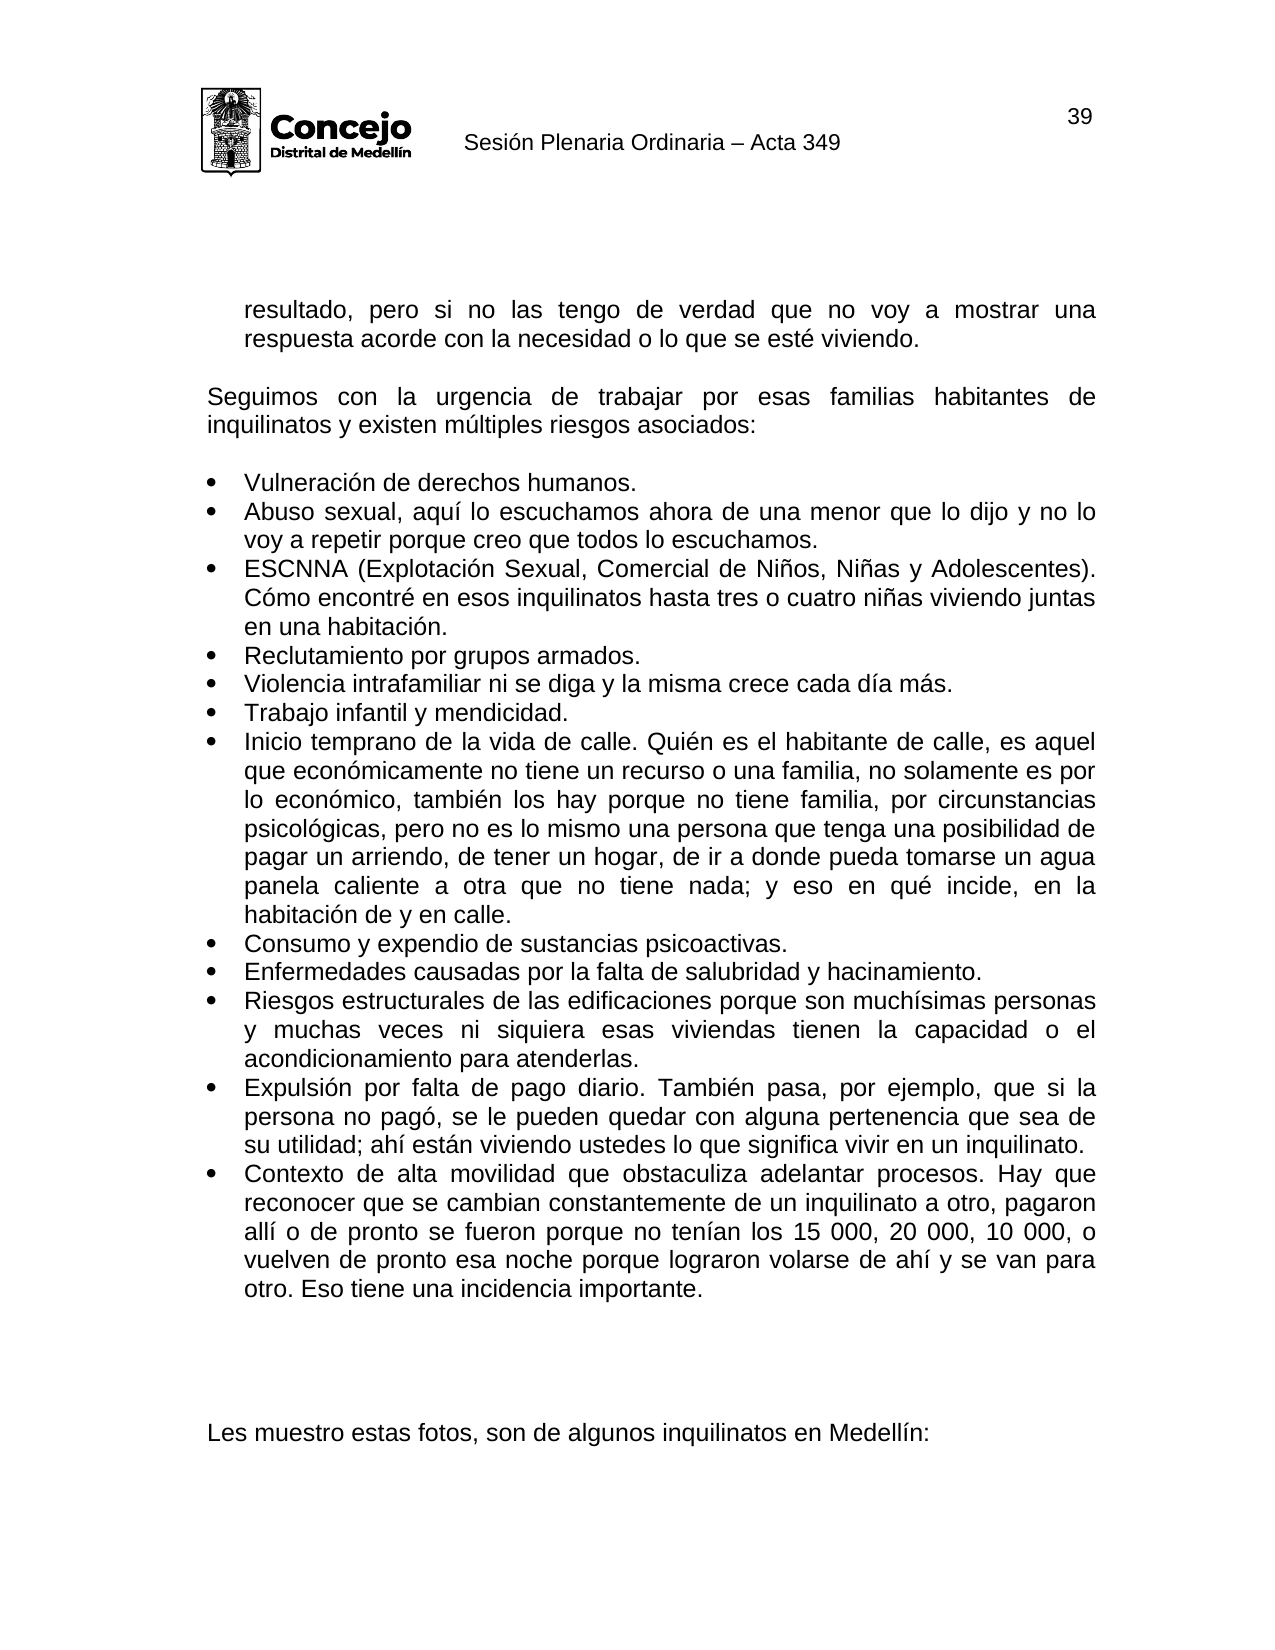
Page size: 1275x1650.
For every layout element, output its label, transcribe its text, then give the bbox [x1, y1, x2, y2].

list Enfermedades causadas por la falta de salubridad y hacinamiento. [207, 957, 1098, 986]
picture [196, 84, 416, 181]
list Vulneración de derechos humanos. [207, 468, 1098, 497]
list Riesgos estructurales de las edificaciones porque son muchísimas personas y muchas veces ni siquiera esas viviendas tienen la capacidad o el acondicionamiento para atenderlas. [207, 986, 1098, 1073]
list Inicio temprano de la vida de calle. Quién es el habitante de calle, es aquel que económicamente no tiene un recurso o una familia, no solamente es por lo económico, también los hay porque no tiene familia, por circunstancias psicológicas, pero no es lo mismo una persona que tenga una posibilidad de pagar un arriendo, de tener un hogar, de ir a donde pueda tomarse un agua panela caliente a otra que no tiene nada; y eso en qué incide, en la habitación de y en calle. [207, 727, 1098, 928]
list Contexto de alta movilidad que obstaculiza adelantar procesos. Hay que reconocer que se cambian constantemente de un inquilinato a otro, pagaron allí o de pronto se fueron porque no tenían los 15 000, 20 000, 10 000, o vuelven de pronto esa noche porque lograron volarse de ahí y se van para otro. Eso tiene una incidencia importante. [207, 1159, 1098, 1303]
list Violencia intrafamiliar ni se diga y la misma crece cada día más. [207, 669, 1098, 698]
list Consumo y expendio de sustancias psicoactivas. [207, 928, 1098, 957]
list Reclutamiento por grupos armados. [207, 641, 1098, 669]
text Seguimos con la urgencia de trabajar por esas familias habitantes de inquilinatos y existen múltiples riesgos asociados: [207, 382, 1098, 439]
list Abuso sexual, aquí lo escuchamos ahora de una menor que lo dijo y no lo voy a repetir porque creo que todos lo escuchamos. [207, 497, 1098, 554]
list Trabajo infantil y mendicidad. [207, 698, 1098, 727]
list Expulsión por falta de pago diario. También pasa, por ejemplo, que si la persona no pagó, se le pueden quedar con alguna pertenencia que sea de su utilidad; ahí están viviendo ustedes lo que significa vivir en un inquilinato. [207, 1073, 1098, 1159]
list ESCNNA (Explotación Sexual, Comercial de Niños, Niñas y Adolescentes). Cómo encontré en esos inquilinatos hasta tres o cuatro niñas viviendo juntas en una habitación. [207, 554, 1098, 641]
text Les muestro estas fotos, son de algunos inquilinatos en Medellín: [207, 1418, 1098, 1447]
